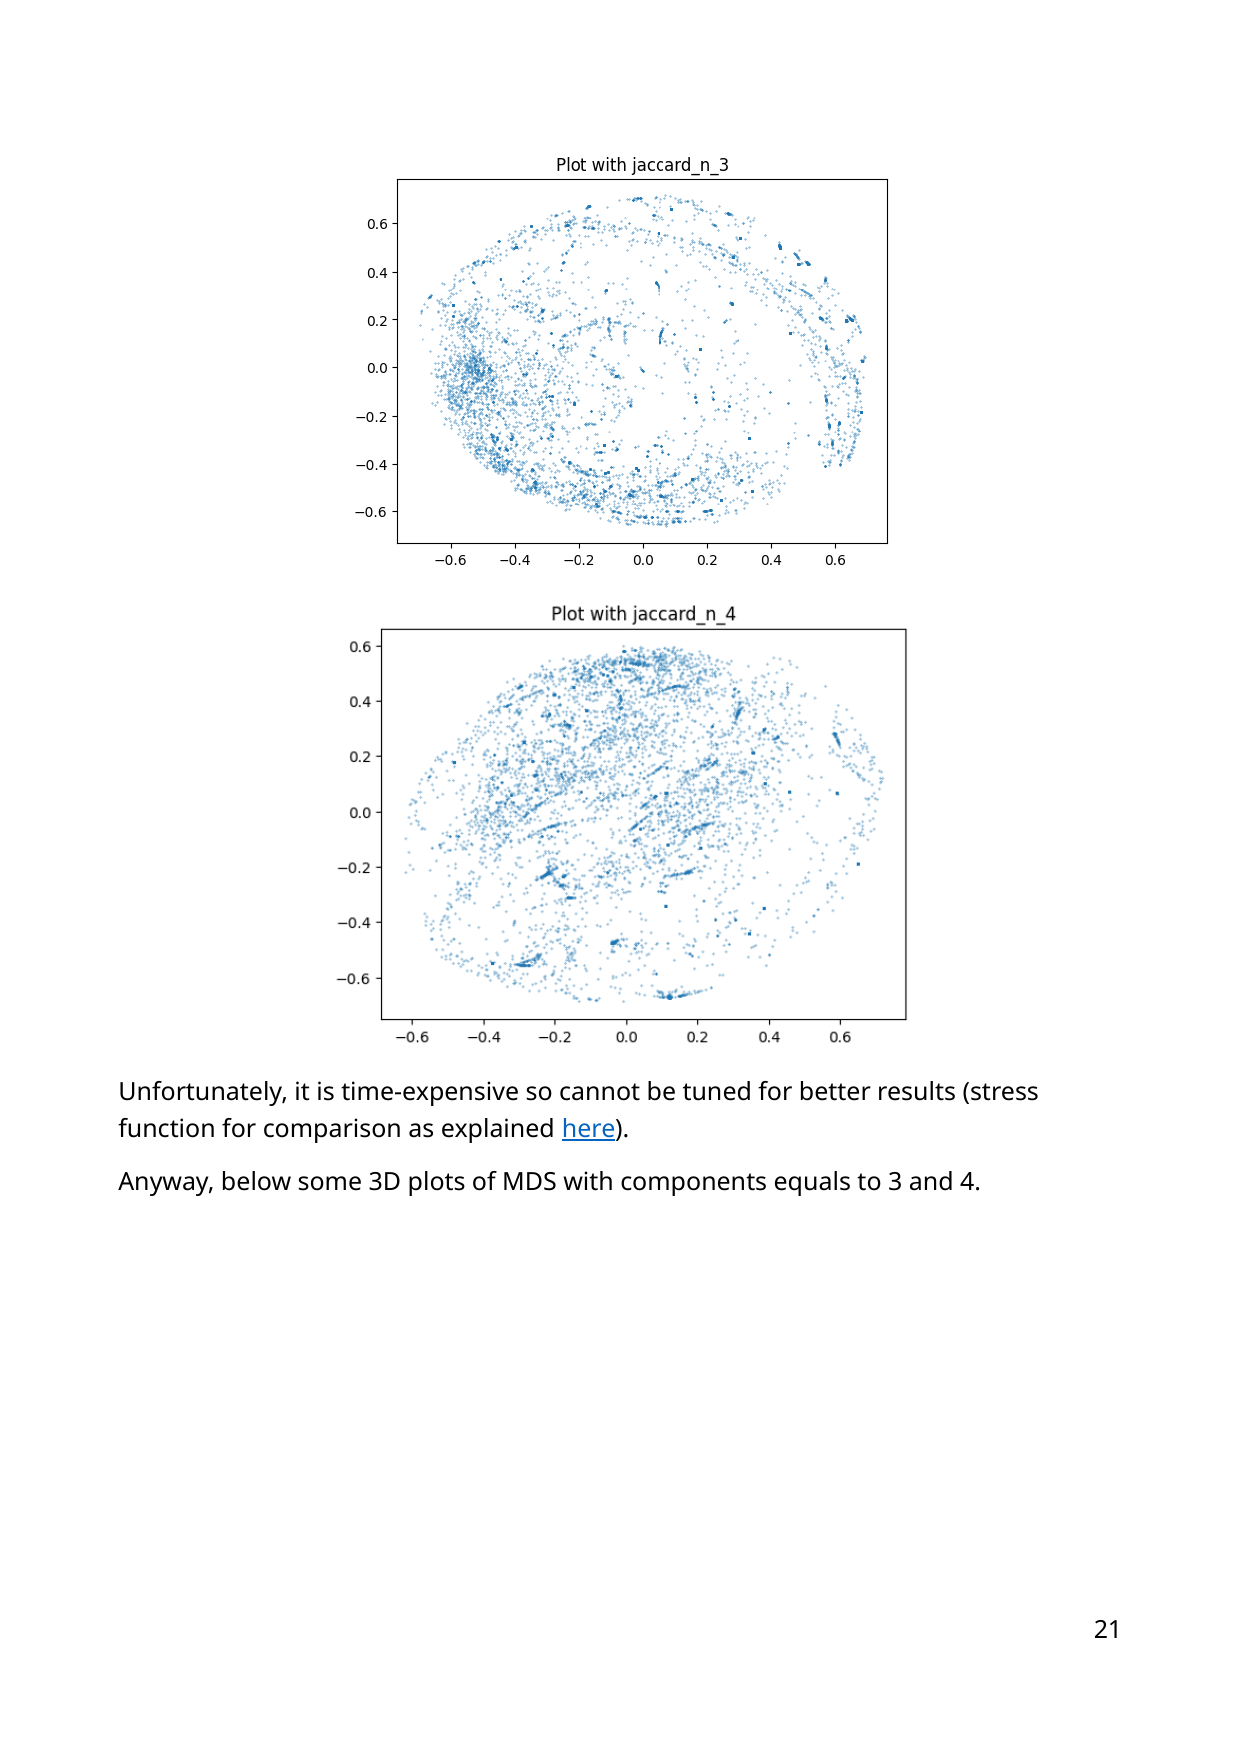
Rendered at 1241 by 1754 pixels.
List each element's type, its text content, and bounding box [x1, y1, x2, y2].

text Unfortunately, it is time-expensive so cannot be tuned for better results (stress function for comparison as explained here). [118, 1074, 1122, 1145]
text Anyway, below some 3D plots of MDS with components equals to 3 and 4. [118, 1164, 1122, 1198]
picture [325, 595, 916, 1055]
picture [344, 147, 896, 576]
